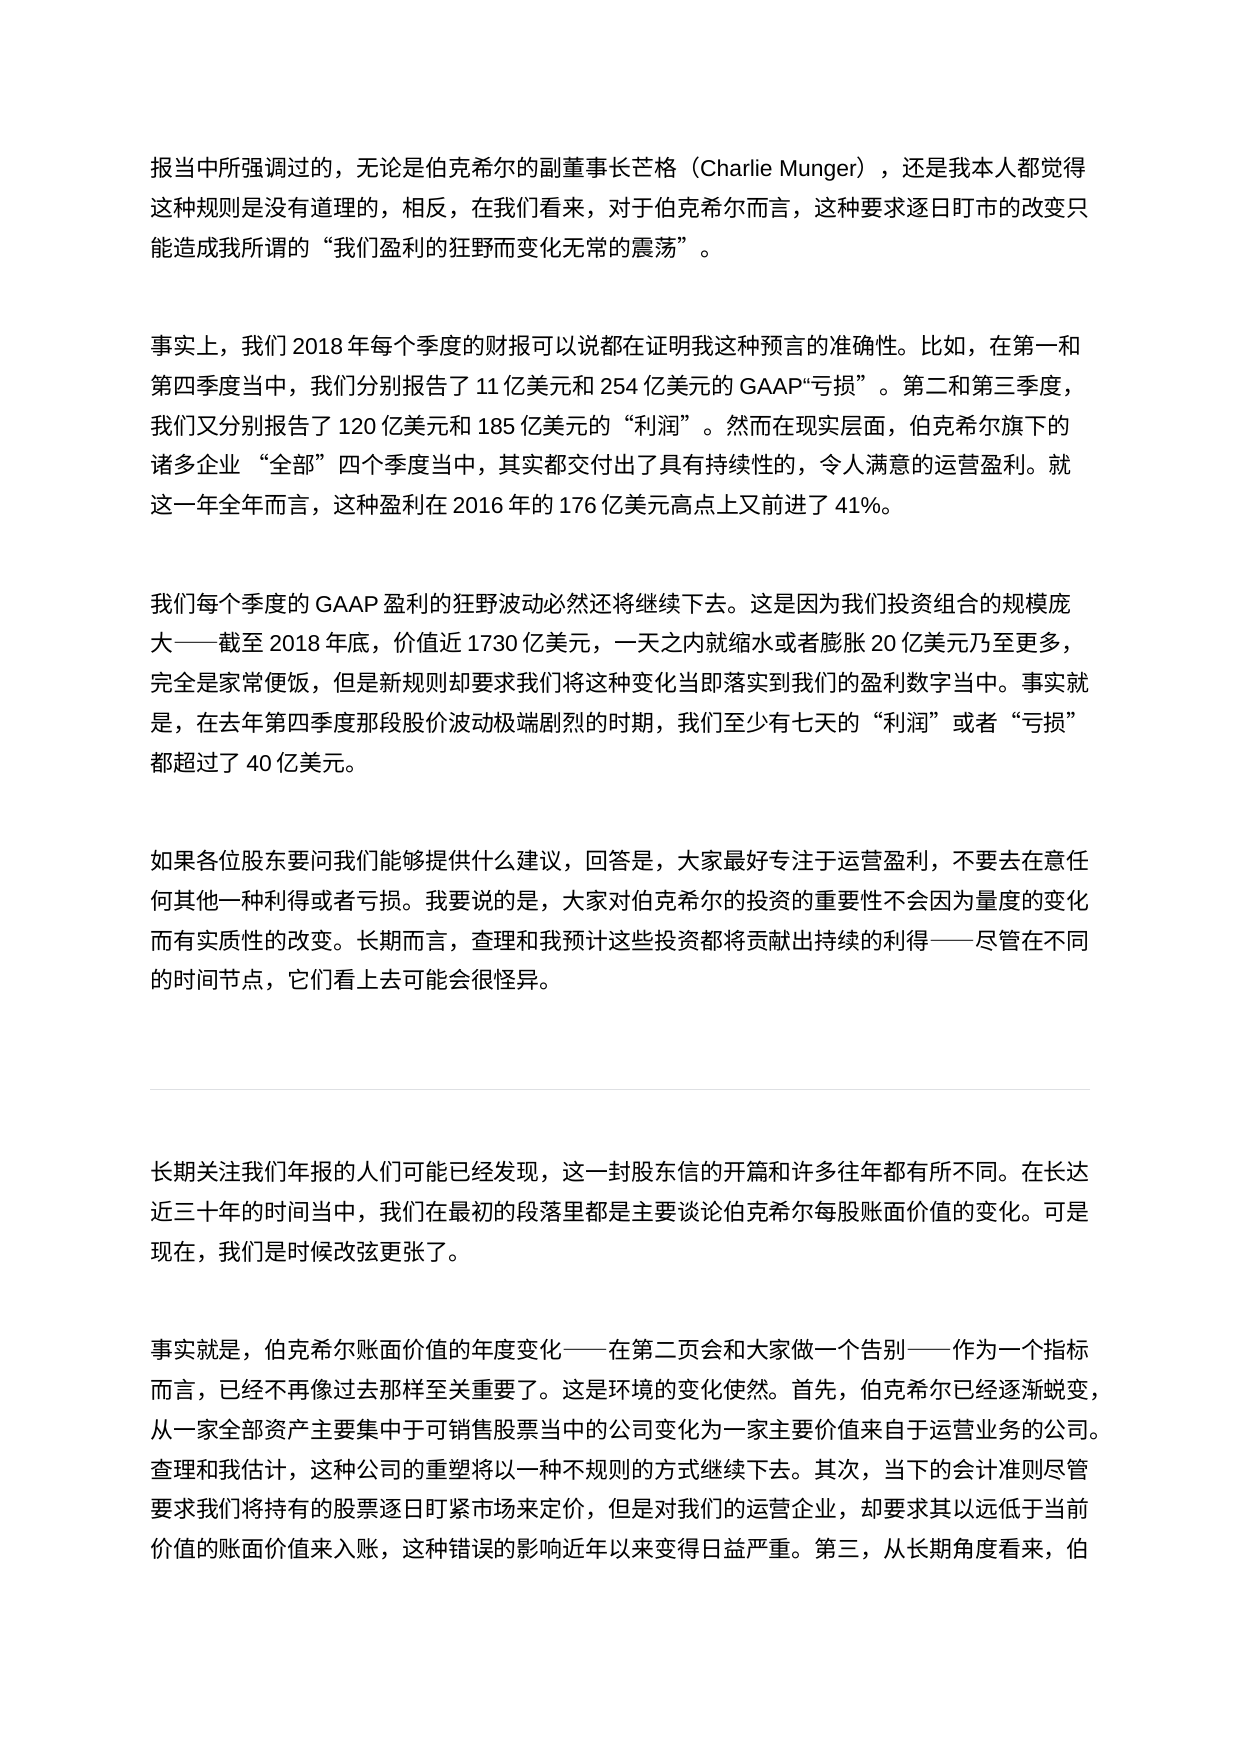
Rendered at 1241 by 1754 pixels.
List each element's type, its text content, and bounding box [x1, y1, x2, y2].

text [150, 150, 1090, 263]
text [150, 1332, 1090, 1564]
text 我们每个季度的GAAP盈利的狂野波动必然还将继续下去。这是因为我们投资组合的规模庞大——截至2018年底，价值近1730亿美元，一天之内就缩水或者膨胀20亿美元乃至更多，完全是家常便饭，但是新规则却要求我们将这种变化当即落实到我们的盈利数字当中。事实就是，在去年第四季度那段股价波动极端剧烈的时期，我们至少有七天的“利润”或者“亏损”都超过了40亿美元。 [150, 585, 1090, 778]
text 如果各位股东要问我们能够提供什么建议，回答是，大家最好专注于运营盈利，不要去在意任何其他一种利得或者亏损。我要说的是，大家对伯克希尔的投资的重要性不会因为量度的变化而有实质性的改变。长期而言，查理和我预计这些投资都将贡献出持续的利得——尽管在不同的时间节点，它们看上去可能会很怪异。 [150, 843, 1090, 996]
text 事实上，我们2018年每个季度的财报可以说都在证明我这种预言的准确性。比如，在第一和第四季度当中，我们分别报告了11亿美元和254亿美元的GAAP“亏损”。第二和第三季度，我们又分别报告了120亿美元和185亿美元的“利润”。然而在现实层面，伯克希尔旗下的诸多企业 “全部”四个季度当中，其实都交付出了具有持续性的，令人满意的运营盈利。就这一年全年而言，这种盈利在2016年的176亿美元高点上又前进了41%。 [150, 328, 1090, 520]
text 长期关注我们年报的人们可能已经发现，这一封股东信的开篇和许多往年都有所不同。在长达近三十年的时间当中，我们在最初的段落里都是主要谈论伯克希尔每股账面价值的变化。可是现在，我们是时候改弦更张了。 [150, 1154, 1090, 1267]
